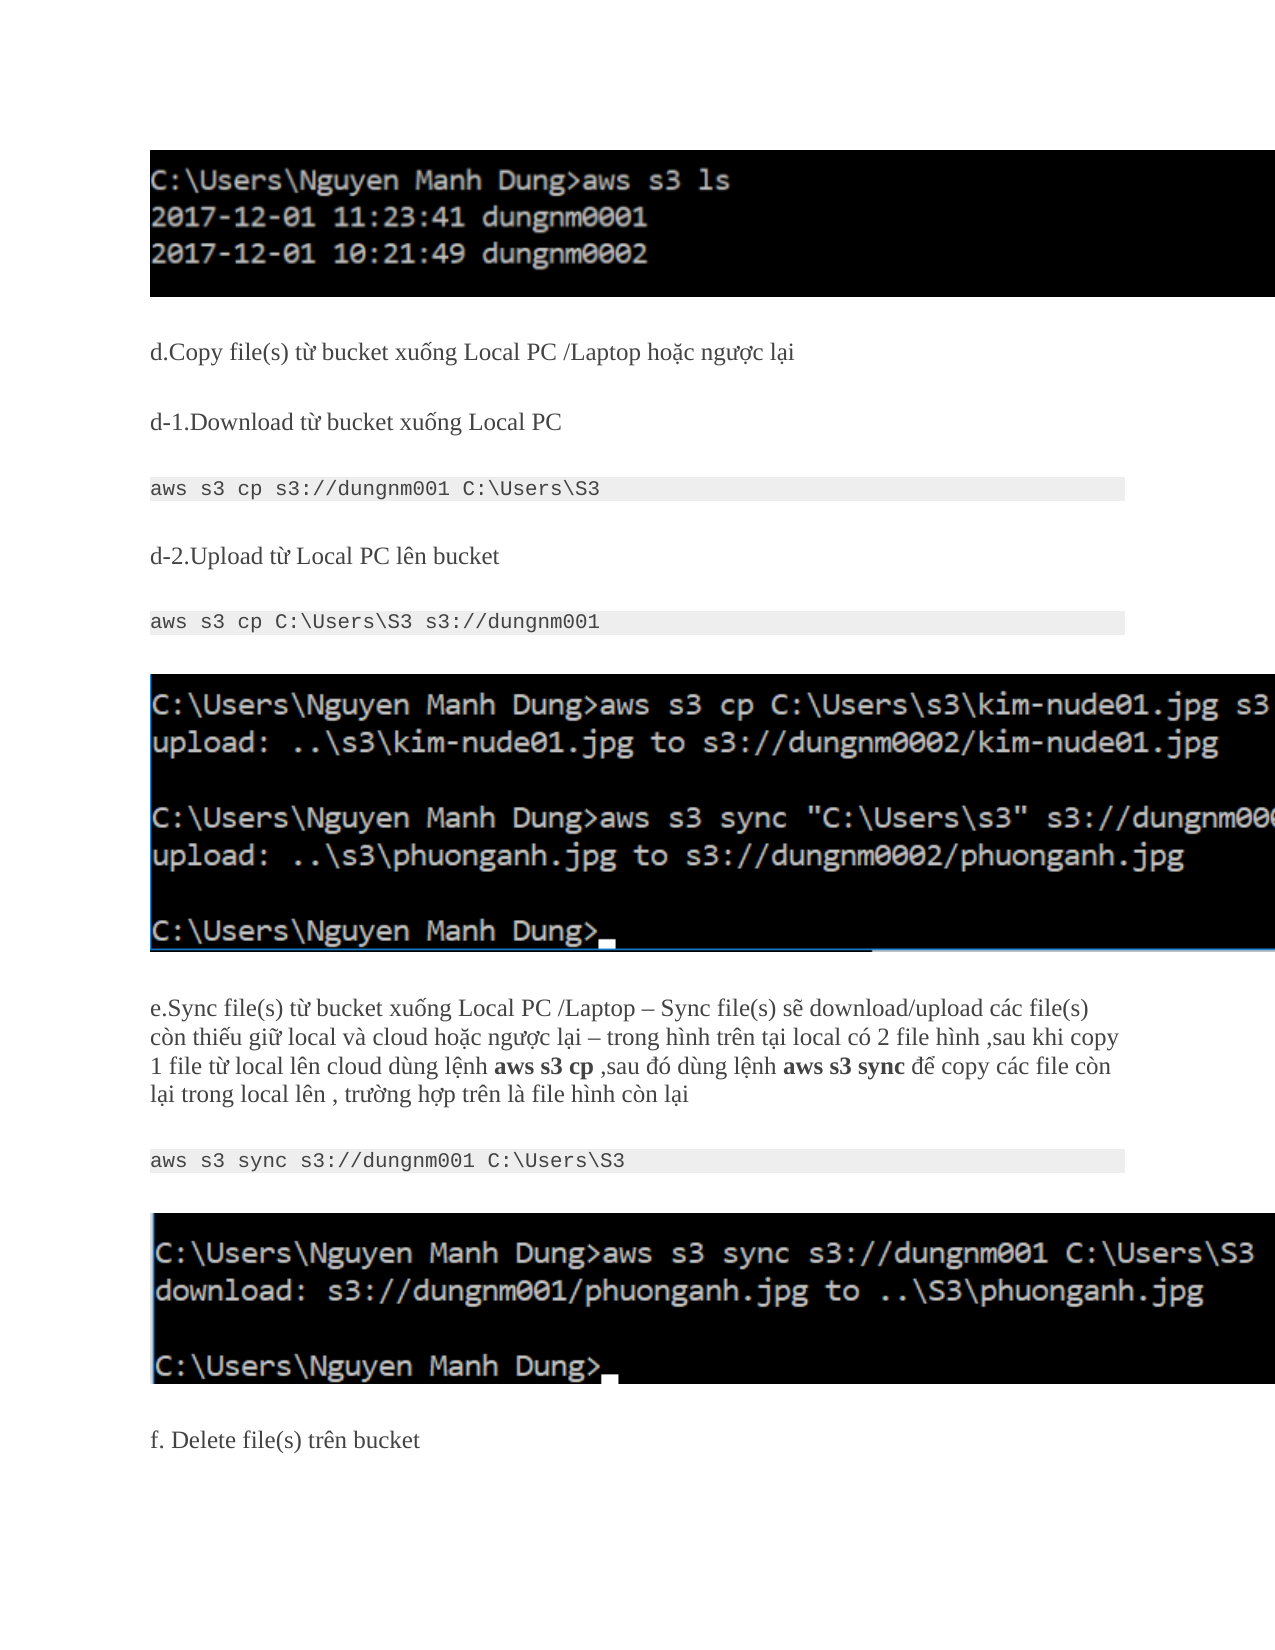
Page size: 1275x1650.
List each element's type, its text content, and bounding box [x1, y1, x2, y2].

text aws s3 cp s3://dungnm001 C:\Users\S3 [150, 477, 1125, 501]
text f. Delete file(s) trên bucket [150, 1425, 1125, 1453]
text d-1.Download từ bucket xuống Local PC [150, 407, 1125, 436]
text aws s3 cp C:\Users\S3 s3://dungnm001 [150, 611, 1125, 635]
text aws s3 sync s3://dungnm001 C:\Users\S3 [150, 1149, 1125, 1173]
text d-2.Upload từ Local PC lên bucket [150, 541, 1125, 570]
picture [150, 674, 1275, 952]
text e.Sync file(s) từ bucket xuống Local PC /Laptop – Sync file(s) sẽ download/upload các file(s) còn thiếu giữ local và cloud hoặc ngược lại – trong hình trên tại local có 2 file hình ,sau khi copy 1 file từ local lên cloud dùng lệnh aws s3 cp ,sau đó dùng lệnh aws s3 sync để copy các file còn lại trong local lên , trường hợp trên là file hình còn lại [150, 993, 1125, 1108]
picture [150, 1213, 1275, 1384]
text d.Copy file(s) từ bucket xuống Local PC /Laptop hoặc ngược lại [150, 337, 1125, 366]
picture [150, 150, 1275, 297]
